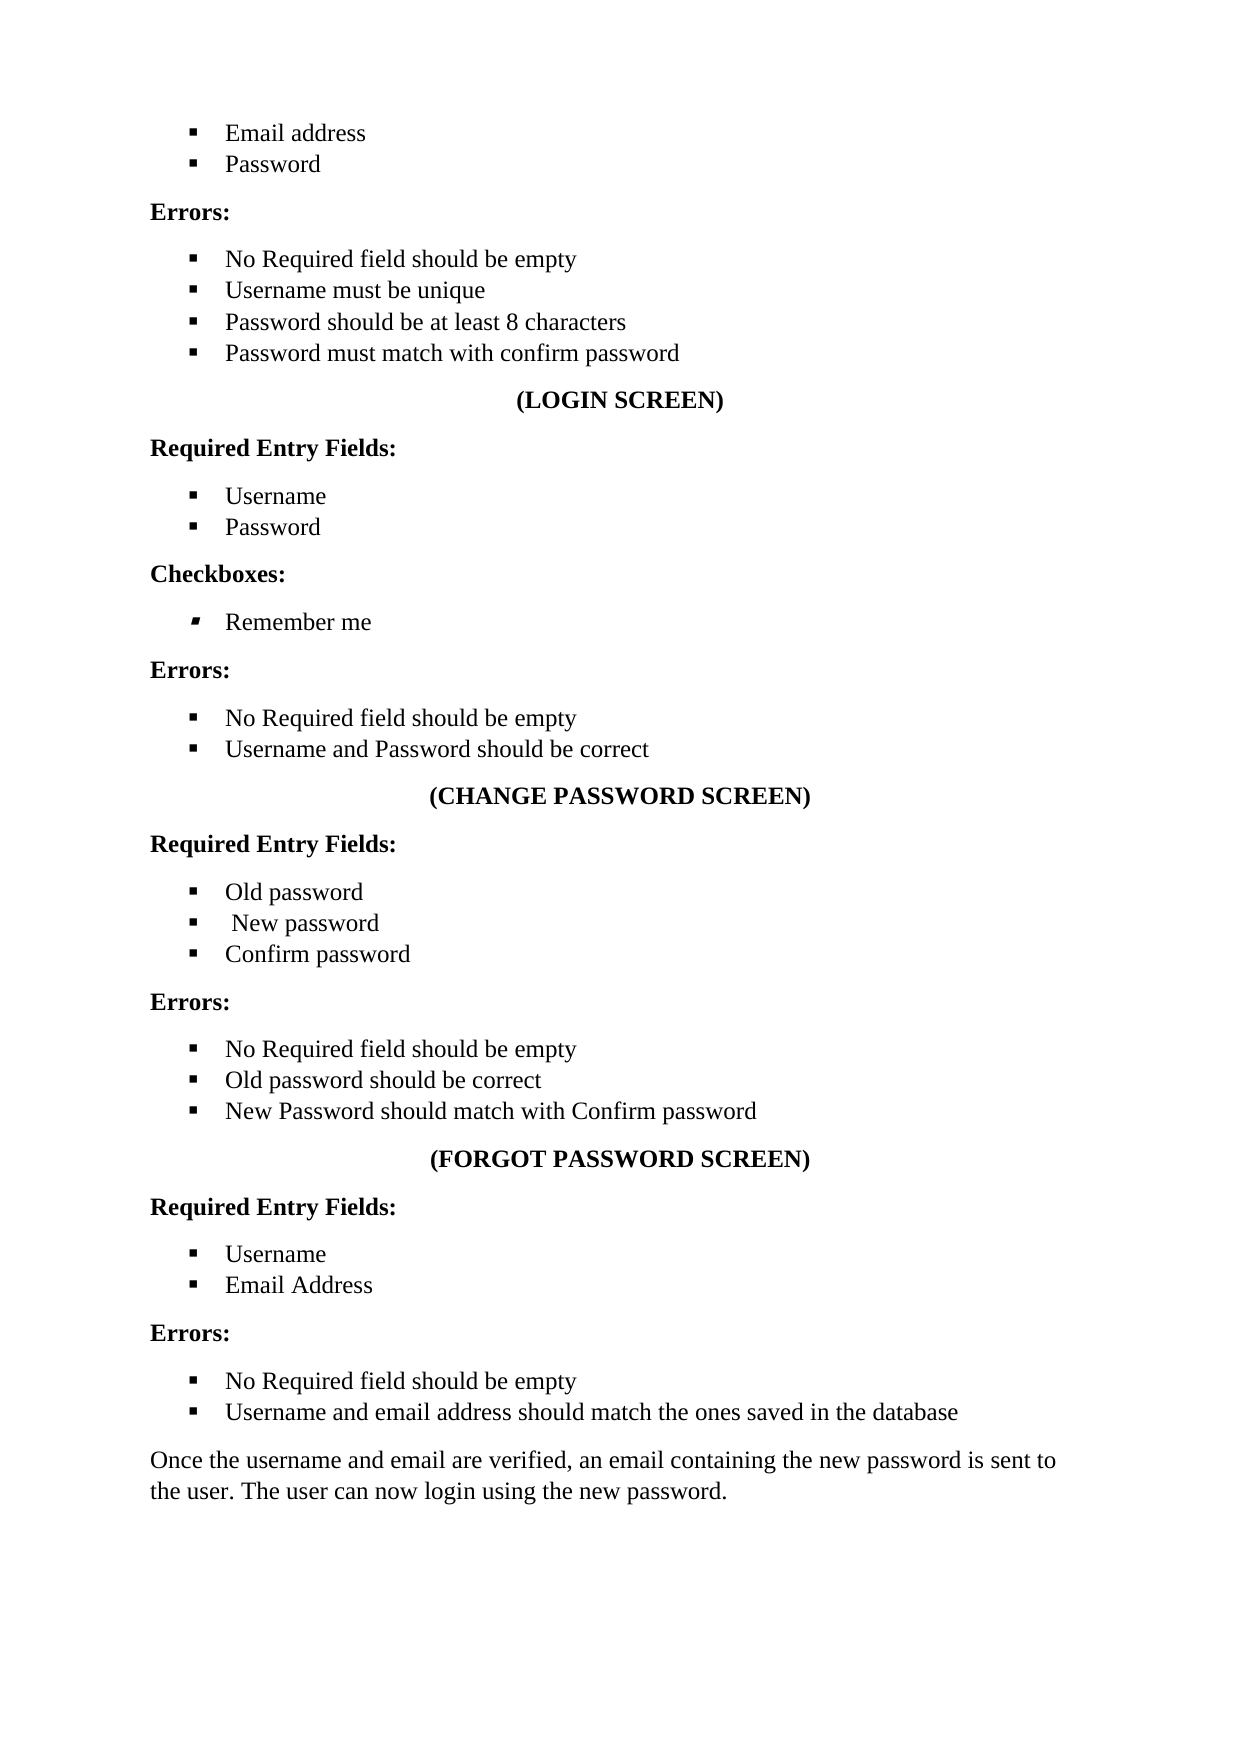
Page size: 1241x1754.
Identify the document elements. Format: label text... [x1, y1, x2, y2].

text Errors: [150, 1318, 1090, 1347]
list Username [187, 1239, 1090, 1268]
text Required Entry Fields: [150, 433, 1090, 462]
list Username must be unique [187, 276, 1090, 304]
list New password [187, 908, 1090, 937]
text Checkboxes: [150, 559, 1090, 588]
text Required Entry Fields: [150, 829, 1090, 858]
text Once the username and email are verified, an email containing the new password is sent to the user. The user can now login using the new password. [150, 1445, 1090, 1504]
list Old password [187, 877, 1090, 906]
list No Required field should be empty [187, 244, 1090, 273]
text Errors: [150, 197, 1090, 226]
list No Required field should be empty [187, 1034, 1090, 1063]
list Remember me [187, 607, 1090, 636]
list Password should be at least 8 characters [187, 307, 1090, 335]
list Password [187, 149, 1090, 178]
list Username and Password should be correct [187, 734, 1090, 762]
list Email address [187, 118, 1090, 147]
list No Required field should be empty [187, 1366, 1090, 1395]
list Password must match with confirm password [187, 338, 1090, 366]
list Password [187, 512, 1090, 541]
text Errors: [150, 987, 1090, 1015]
text Errors: [150, 655, 1090, 684]
text (LOGIN SCREEN) [150, 385, 1090, 414]
text (FORGOT PASSWORD SCREEN) [150, 1144, 1090, 1173]
text (CHANGE PASSWORD SCREEN) [150, 781, 1090, 810]
list Username [187, 481, 1090, 509]
list New Password should match with Confirm password [187, 1096, 1090, 1125]
list Username and email address should match the ones saved in the database [187, 1397, 1090, 1426]
list Confirm password [187, 939, 1090, 968]
list Email Address [187, 1271, 1090, 1299]
list No Required field should be empty [187, 703, 1090, 731]
list Old password should be correct [187, 1065, 1090, 1094]
text Required Entry Fields: [150, 1192, 1090, 1221]
